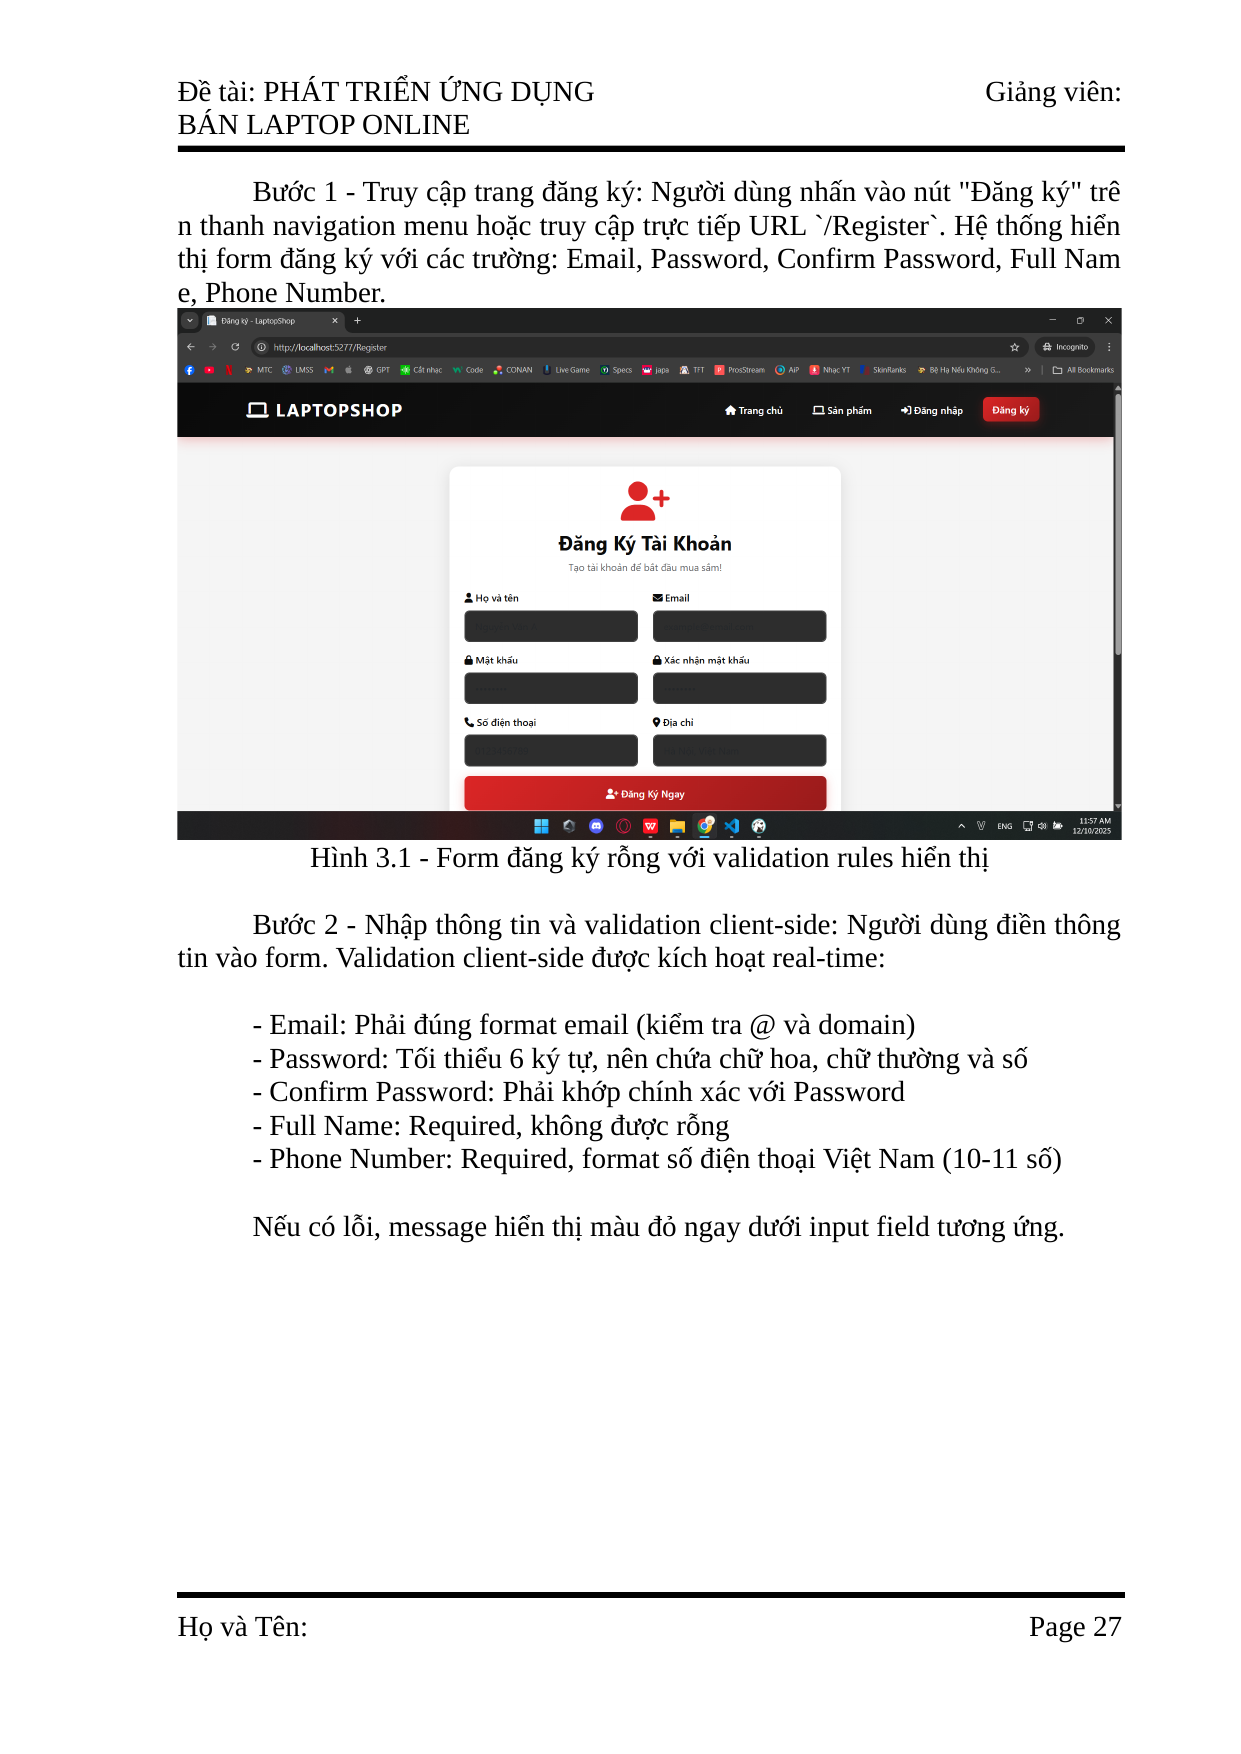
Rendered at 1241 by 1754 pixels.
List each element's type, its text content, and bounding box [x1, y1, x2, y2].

text Bước 2 - Nhập thông tin và validation client-side: Người dùng điền thông tin vào form. Validation client-side được kích hoạt real-time: [177, 907, 1122, 974]
text Nếu có lỗi, message hiển thị màu đỏ ngay dưới input field tương ứng. [177, 1209, 1122, 1242]
text - Email: Phải đúng format email (kiểm tra @ và domain) [252, 1007, 1122, 1041]
text Hình 3.1 - Form đăng ký rỗng với validation rules hiển thị [177, 840, 1122, 873]
text Bước 1 - Truy cập trang đăng ký: Người dùng nhấn vào nút "Đăng ký" trên thanh navigation menu hoặc truy cập trực tiếp URL `/Register`. Hệ thống hiển thị form đăng ký với các trường: Email, Password, Confirm Password, Full Name, Phone Number. [177, 174, 1122, 308]
text - Full Name: Required, không được rỗng [252, 1108, 1122, 1142]
picture [177, 308, 1122, 840]
text - Confirm Password: Phải khớp chính xác với Password [252, 1074, 1122, 1108]
text - Phone Number: Required, format số điện thoại Việt Nam (10-11 số) [252, 1142, 1122, 1175]
text - Password: Tối thiểu 6 ký tự, nên chứa chữ hoa, chữ thường và số [252, 1041, 1122, 1074]
